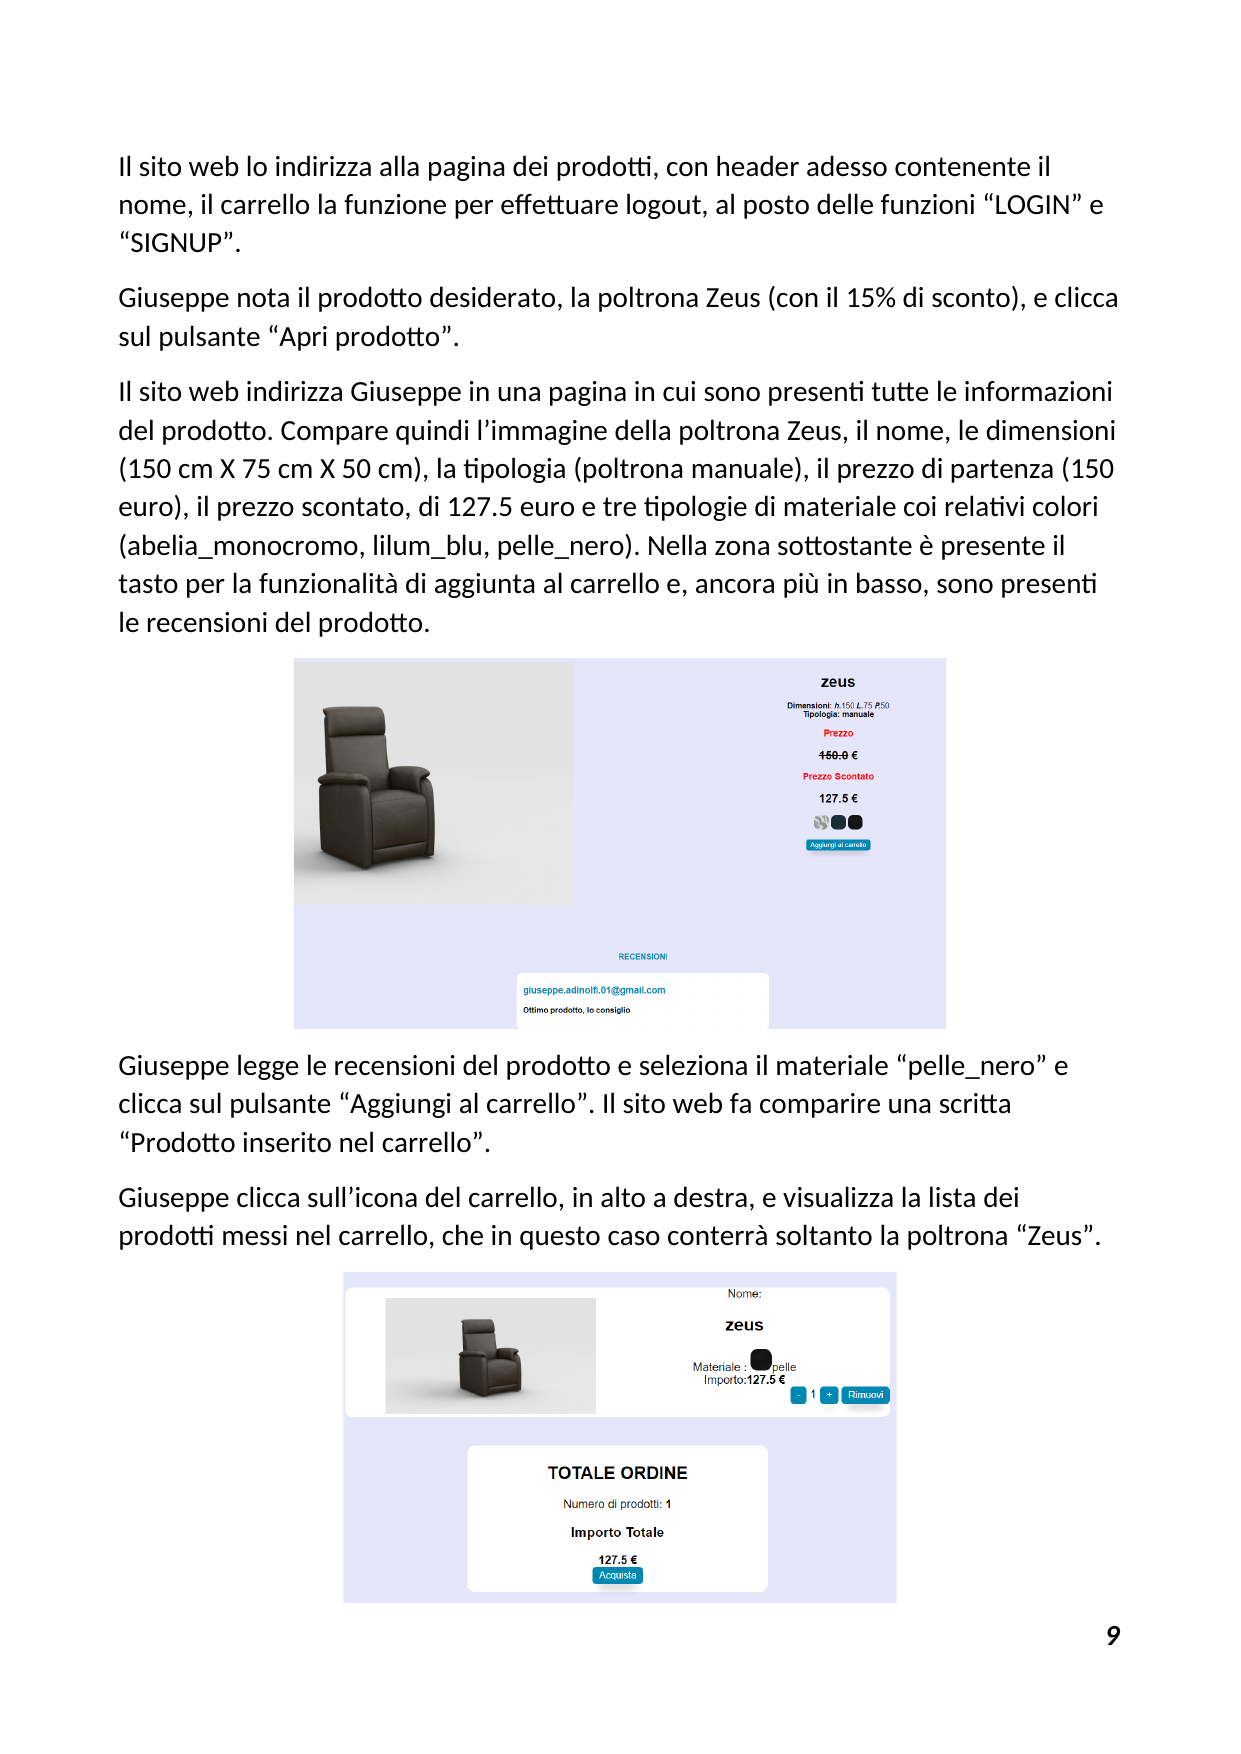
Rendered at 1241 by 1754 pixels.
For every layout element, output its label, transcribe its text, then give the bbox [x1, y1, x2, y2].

text Il sito web lo indirizza alla pagina dei prodotti, con header adesso contenente il nome, il carrello la funzione per effettuare logout, al posto delle funzioni “LOGIN” e “SIGNUP”. [118, 148, 1122, 260]
picture [343, 1272, 897, 1603]
text Giuseppe clicca sull’icona del carrello, in alto a destra, e visualizza la lista dei prodotti messi nel carrello, che in questo caso conterrà soltanto la poltrona “Zeus”. [118, 1179, 1122, 1253]
text Giuseppe legge le recensioni del prodotto e seleziona il materiale “pelle_nero” e clicca sul pulsante “Aggiungi al carrello”. Il sito web fa comparire una scritta “Prodotto inserito nel carrello”. [118, 1047, 1122, 1159]
picture [293, 658, 947, 1029]
text Giuseppe nota il prodotto desiderato, la poltrona Zeus (con il 15% di sconto), e clicca sul pulsante “Apri prodotto”. [118, 279, 1122, 354]
text Il sito web indirizza Giuseppe in una pagina in cui sono presenti tutte le informazioni del prodotto. Compare quindi l’immagine della poltrona Zeus, il nome, le dimensioni (150 cm X 75 cm X 50 cm), la tipologia (poltrona manuale), il prezzo di partenza (150 euro), il prezzo scontato, di 127.5 euro e tre tipologie di materiale coi relativi colori (abelia_monocromo, lilum_blu, pelle_nero). Nella zona sottostante è presente il tasto per la funzionalità di aggiunta al carrello e, ancora più in basso, sono presenti le recensioni del prodotto. [118, 373, 1122, 639]
